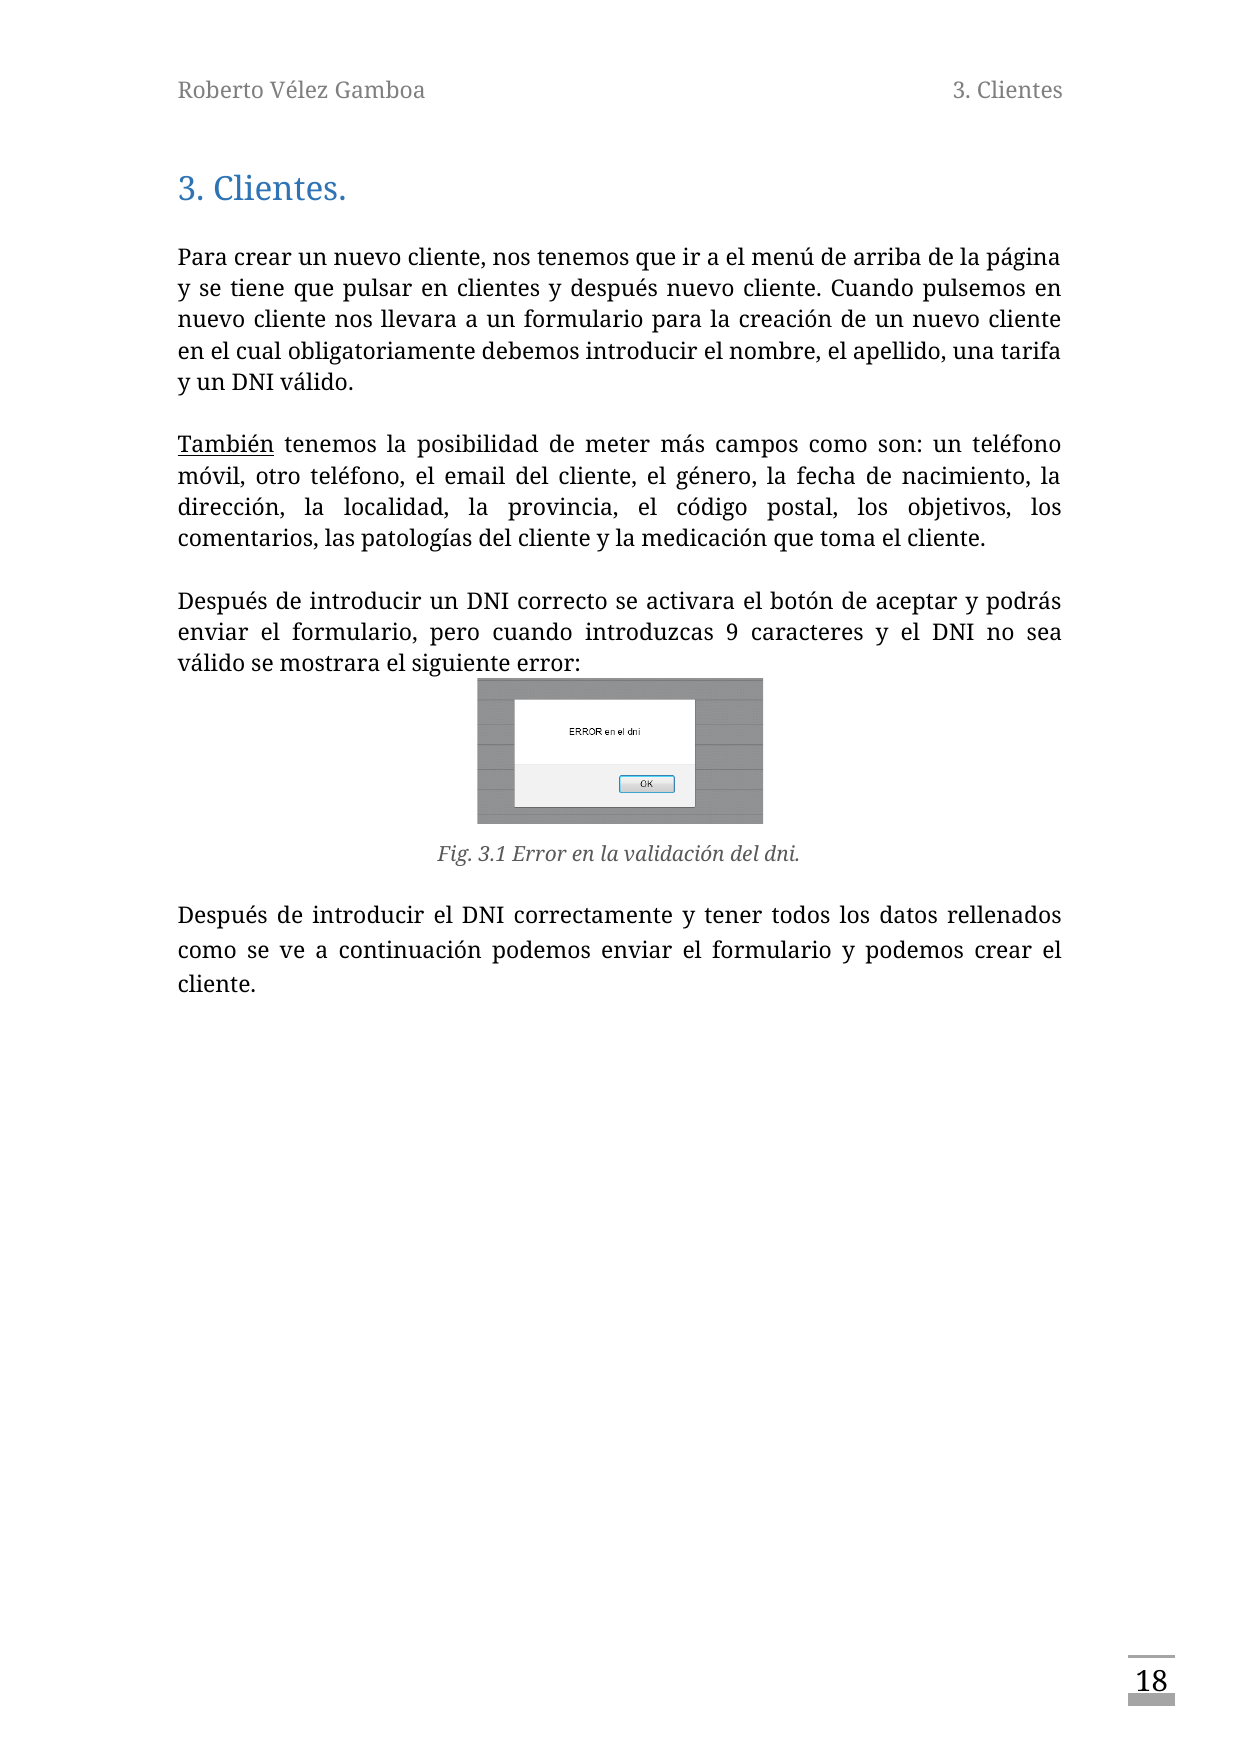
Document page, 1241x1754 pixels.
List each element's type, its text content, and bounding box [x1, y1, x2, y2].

text También tenemos la posibilidad de meter más campos como son: un teléfono móvil, otro teléfono, el email del cliente, el género, la fecha de nacimiento, la dirección, la localidad, la provincia, el código postal, los objetivos, los comentarios, las patologías del cliente y la medicación que toma el cliente. [177, 428, 1063, 553]
text Para crear un nuevo cliente, nos tenemos que ir a el menú de arriba de la página y se tiene que pulsar en clientes y después nuevo cliente. Cuando pulsemos en nuevo cliente nos llevara a un formulario para la creación de un nuevo cliente en el cual obligatoriamente debemos introducir el nombre, el apellido, una tarifa y un DNI válido. [177, 241, 1063, 397]
picture [477, 678, 764, 824]
text Después de introducir un DNI correcto se activara el botón de aceptar y podrás enviar el formulario, pero cuando introduzcas 9 caracteres y el DNI no sea válido se mostrara el siguiente error: [177, 585, 1063, 678]
text Después de introducir el DNI correctamente y tener todos los datos rellenados como se ve a continuación podemos enviar el formulario y podemos crear el cliente. [177, 899, 1063, 999]
subtitle 3. Clientes. [177, 164, 1063, 210]
text Fig. 3.1 Error en la validación del dni. [177, 839, 1063, 868]
